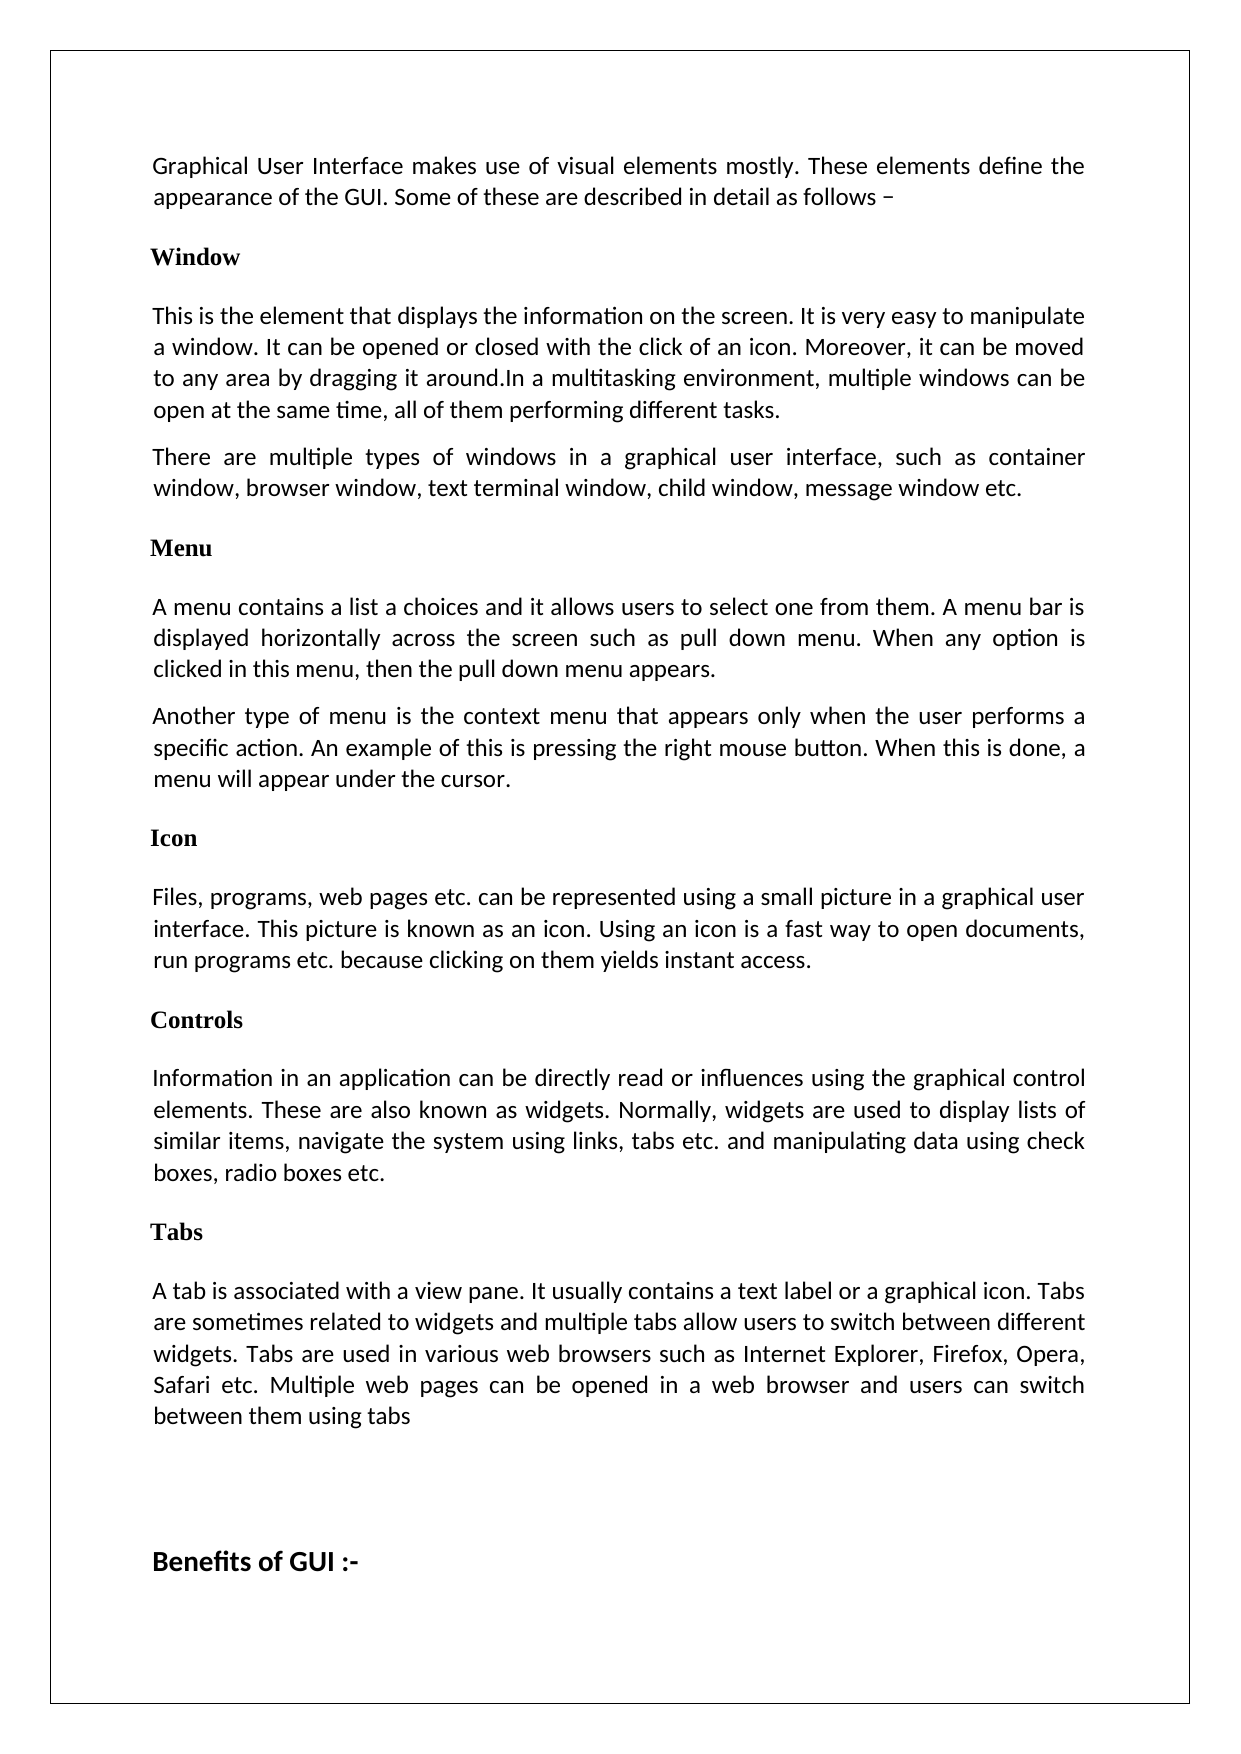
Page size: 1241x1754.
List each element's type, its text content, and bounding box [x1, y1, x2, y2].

text Information in an application can be directly read or influences using the graphical control elements. These are also known as widgets. Normally, widgets are used to display lists of similar items, navigate the system using links, tabs etc. and manipulating data using check boxes, radio boxes etc. [152, 1063, 1087, 1187]
subtitle Window [150, 242, 1090, 271]
subtitle Menu [150, 533, 1090, 561]
text Files, programs, web pages etc. can be represented using a small picture in a graphical user interface. This picture is known as an icon. Using an icon is a fast way to open documents, run programs etc. because clicking on them yields instant access. [152, 881, 1087, 975]
subtitle Tabs [150, 1217, 1090, 1246]
subtitle Icon [150, 823, 1090, 852]
text A tab is associated with a view pane. It usually contains a text label or a graphical icon. Tabs are sometimes related to widgets and multiple tabs allow users to switch between different widgets. Tabs are used in various web browsers such as Internet Explorer, Firefox, Opera, Safari etc. Multiple web pages can be opened in a web browser and users can switch between them using tabs [152, 1275, 1087, 1431]
text A menu contains a list a choices and it allows users to select one from them. A menu bar is displayed horizontally across the screen such as pull down menu. When any option is clicked in this menu, then the pull down menu appears. [152, 591, 1087, 684]
text This is the element that displays the information on the screen. It is very easy to manipulate a window. It can be opened or closed with the click of an icon. Moreover, it can be moved to any area by dragging it around.In a multitasking environment, multiple windows can be open at the same time, all of them performing different tasks. [152, 300, 1087, 424]
text There are multiple types of windows in a graphical user interface, such as container window, browser window, text terminal window, child window, message window etc. [152, 441, 1087, 503]
text Benefits of GUI :- [152, 1543, 1087, 1578]
text Another type of menu is the context menu that appears only when the user performs a specific action. An example of this is pressing the right mouse button. When this is done, a menu will appear under the cursor. [152, 700, 1087, 793]
subtitle Controls [150, 1005, 1090, 1033]
text Graphical User Interface makes use of visual elements mostly. These elements define the appearance of the GUI. Some of these are described in detail as follows − [152, 150, 1087, 212]
